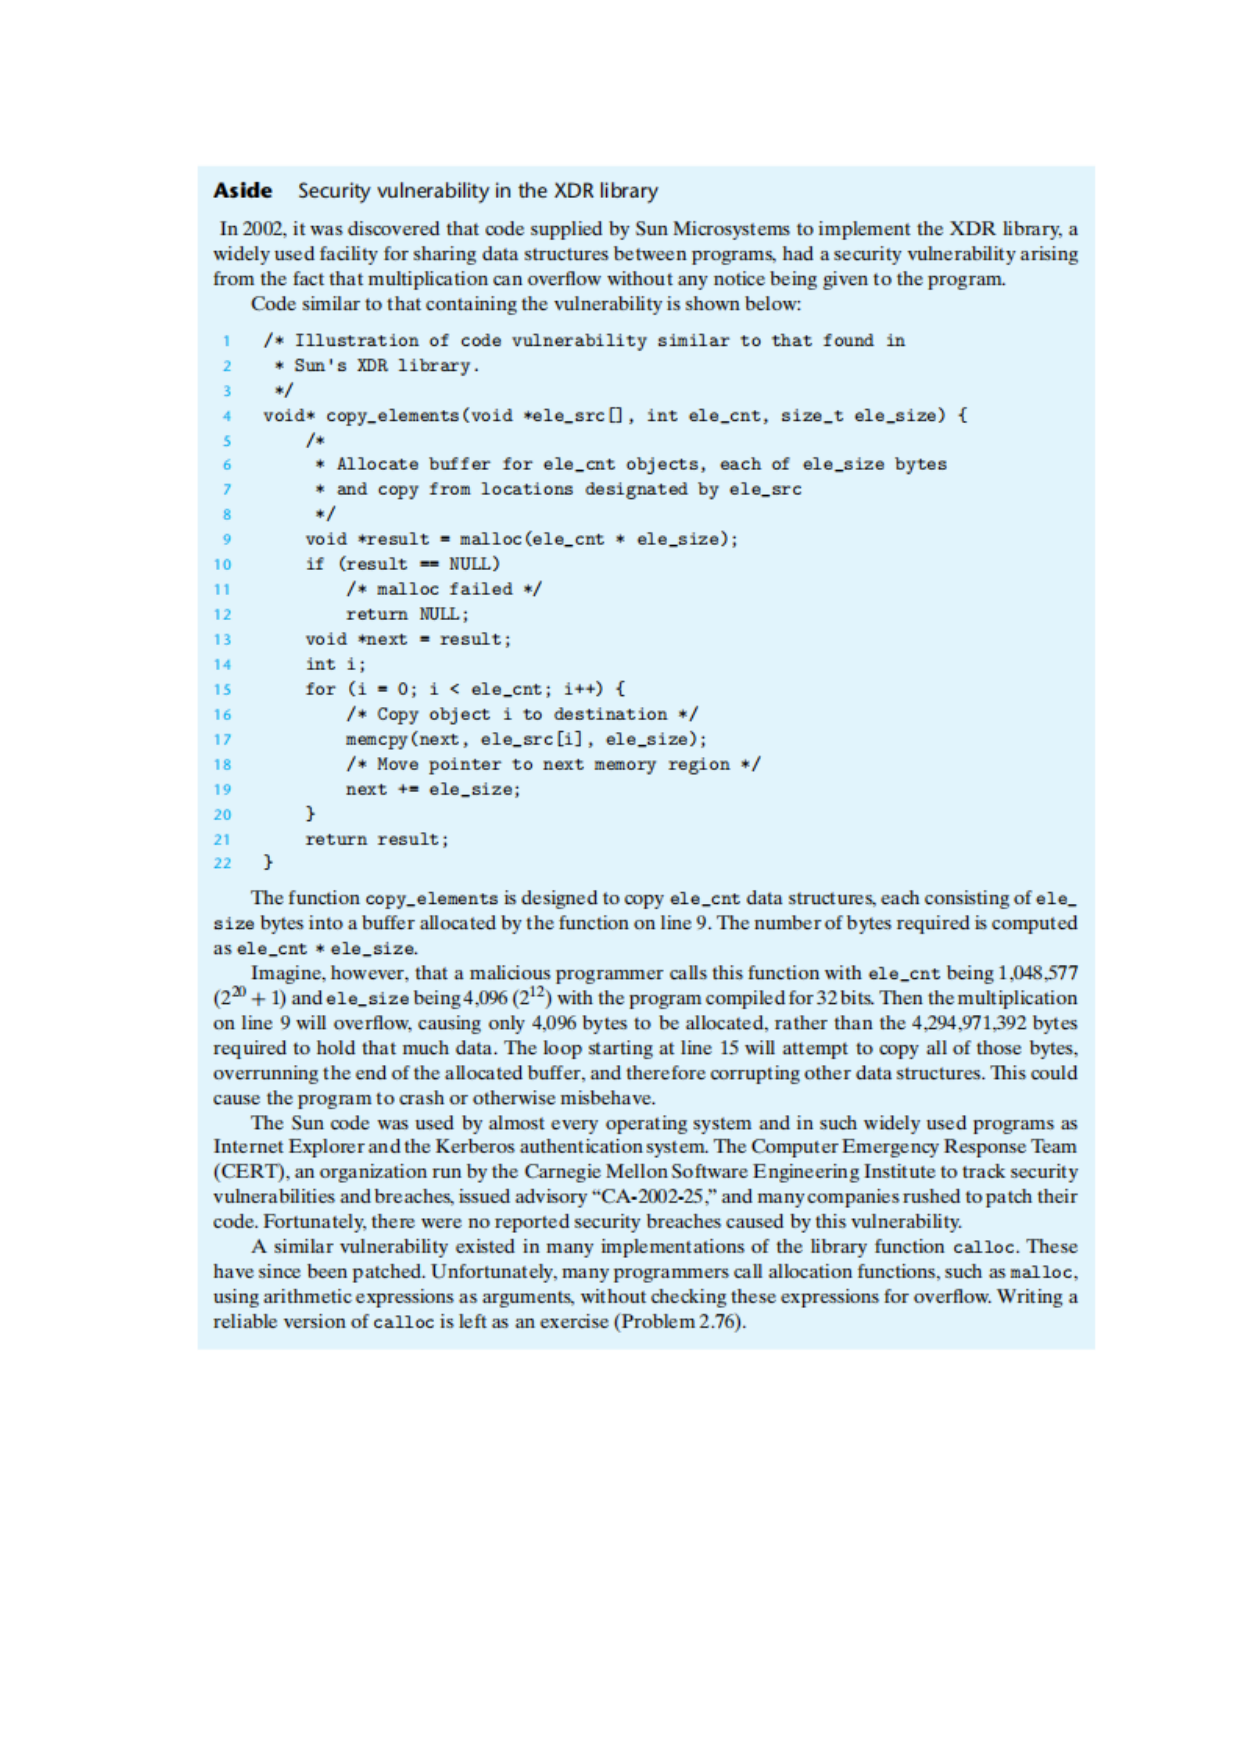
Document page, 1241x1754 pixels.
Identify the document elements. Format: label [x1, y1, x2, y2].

picture [187, 151, 1111, 1372]
